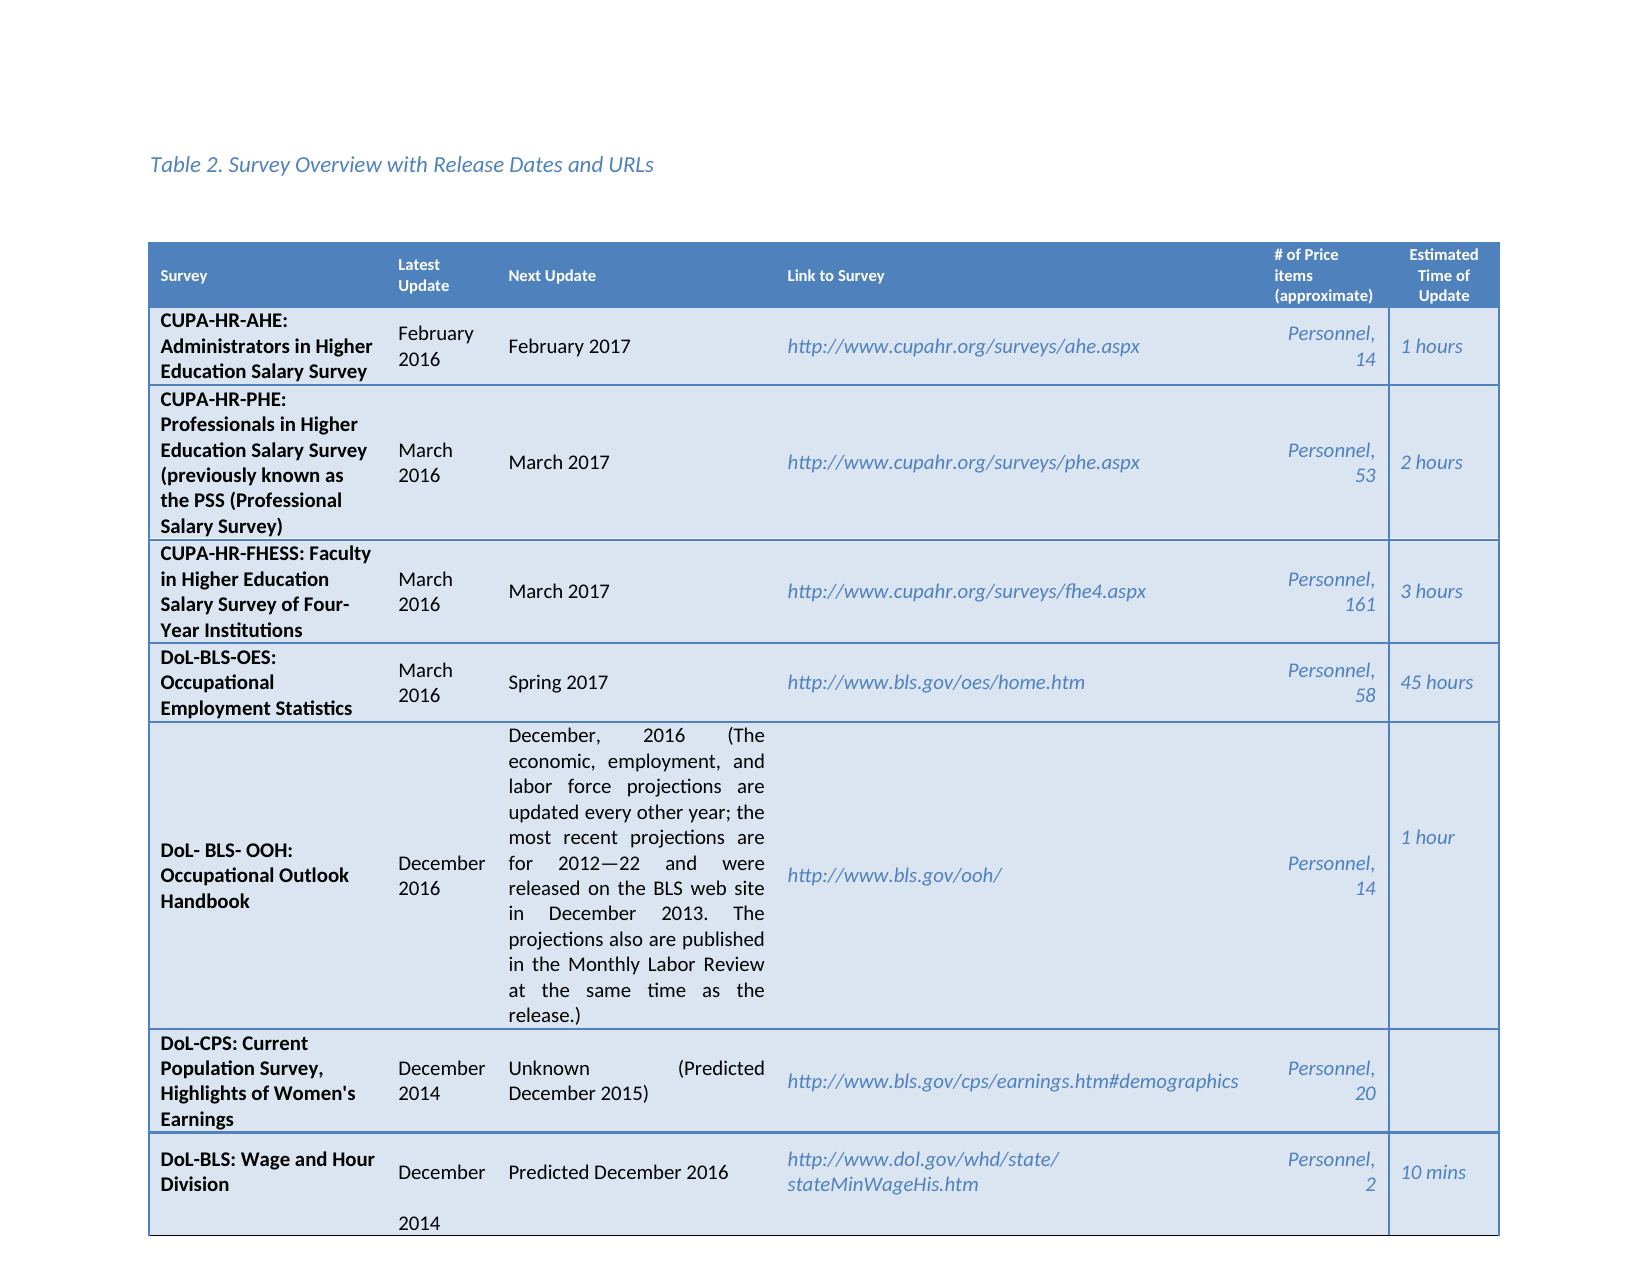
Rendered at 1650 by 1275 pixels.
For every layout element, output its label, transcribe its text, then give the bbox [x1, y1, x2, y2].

table_header Survey [150, 245, 387, 306]
table_cell CUPA-HR-AHE: Administrators in Higher Education Salary Survey [150, 308, 387, 384]
table_cell Predicted December 2016 [497, 1134, 776, 1235]
table_cell Personnel, 2 [1263, 1134, 1388, 1235]
table_cell [1390, 1030, 1498, 1131]
table_cell Personnel, 53 [1263, 386, 1388, 538]
table_cell http://www.cupahr.org/surveys/fhe4.aspx [776, 541, 1263, 642]
table_cell 3 hours [1390, 541, 1498, 642]
table_header Next Update [497, 245, 775, 306]
table_header # of Price items (approximate) [1264, 245, 1388, 306]
table_cell CUPA-HR-PHE: Professionals in Higher Education Salary Survey (previously known as the PSS (Professional Salary Survey) [150, 386, 387, 538]
table_cell http://www.bls.gov/cps/earnings.htm#demographics [776, 1030, 1263, 1131]
table_cell DoL- BLS- OOH: Occupational Outlook Handbook [150, 723, 387, 1028]
table_cell March 2017 [497, 541, 776, 642]
table_cell http://www.dol.gov/whd/state/stateMinWageHis.htm [776, 1134, 1263, 1235]
table_cell http://www.bls.gov/oes/home.htm [776, 644, 1263, 721]
table_cell February 2017 [497, 308, 776, 384]
table_cell DoL-BLS: Wage and Hour Division [150, 1134, 387, 1235]
table_cell 45 hours [1390, 644, 1498, 721]
table_cell Personnel, 14 [1263, 308, 1388, 384]
table_cell 2 hours [1390, 386, 1498, 538]
table_cell Unknown (Predicted December 2015) [497, 1030, 776, 1131]
table_header Link to Survey [777, 245, 1262, 306]
table_cell Spring 2017 [497, 644, 776, 721]
table_cell December, 2016 (The economic, employment, and labor force projections are updated every other year; the most recent projections are for 2012—22 and were released on the BLS web site in December 2013. The projections also are published in the Monthly Labor Review at the same time as the release.) [497, 723, 776, 1028]
table_cell DoL-BLS-OES: Occupational Employment Statistics [150, 644, 387, 721]
table_cell 1 hours [1390, 308, 1498, 384]
table_cell Personnel, 14 [1263, 723, 1388, 1028]
table_cell http://www.bls.gov/ooh/ [776, 723, 1263, 1028]
table_cell DoL-CPS: Current Population Survey, Highlights of Women's Earnings [150, 1030, 387, 1131]
table_cell Personnel, 161 [1263, 541, 1388, 642]
table_cell December 2016 [387, 723, 497, 1028]
table_cell March 2016 [387, 541, 497, 642]
table_cell 10 mins [1390, 1134, 1498, 1235]
table_cell December 2014 [387, 1030, 497, 1131]
table_header Estimated Time of Update [1390, 245, 1498, 306]
table_cell March 2016 [387, 386, 497, 538]
table_cell December 2014 [387, 1134, 497, 1235]
table_cell http://www.cupahr.org/surveys/ahe.aspx [776, 308, 1263, 384]
table_cell February 2016 [387, 308, 497, 384]
table_cell CUPA-HR-FHESS: Faculty in Higher Education Salary Survey of Four-Year Institutions [150, 541, 387, 642]
table_cell Personnel, 58 [1263, 644, 1388, 721]
table_cell March 2017 [497, 386, 776, 538]
table_cell 1 hour [1390, 723, 1498, 1028]
table_cell Personnel, 20 [1263, 1030, 1388, 1131]
table_cell March 2016 [387, 644, 497, 721]
table_header Latest Update [387, 245, 497, 306]
text Table 2. Survey Overview with Release Dates and URLs [150, 150, 1500, 178]
table_cell http://www.cupahr.org/surveys/phe.aspx [776, 386, 1263, 538]
